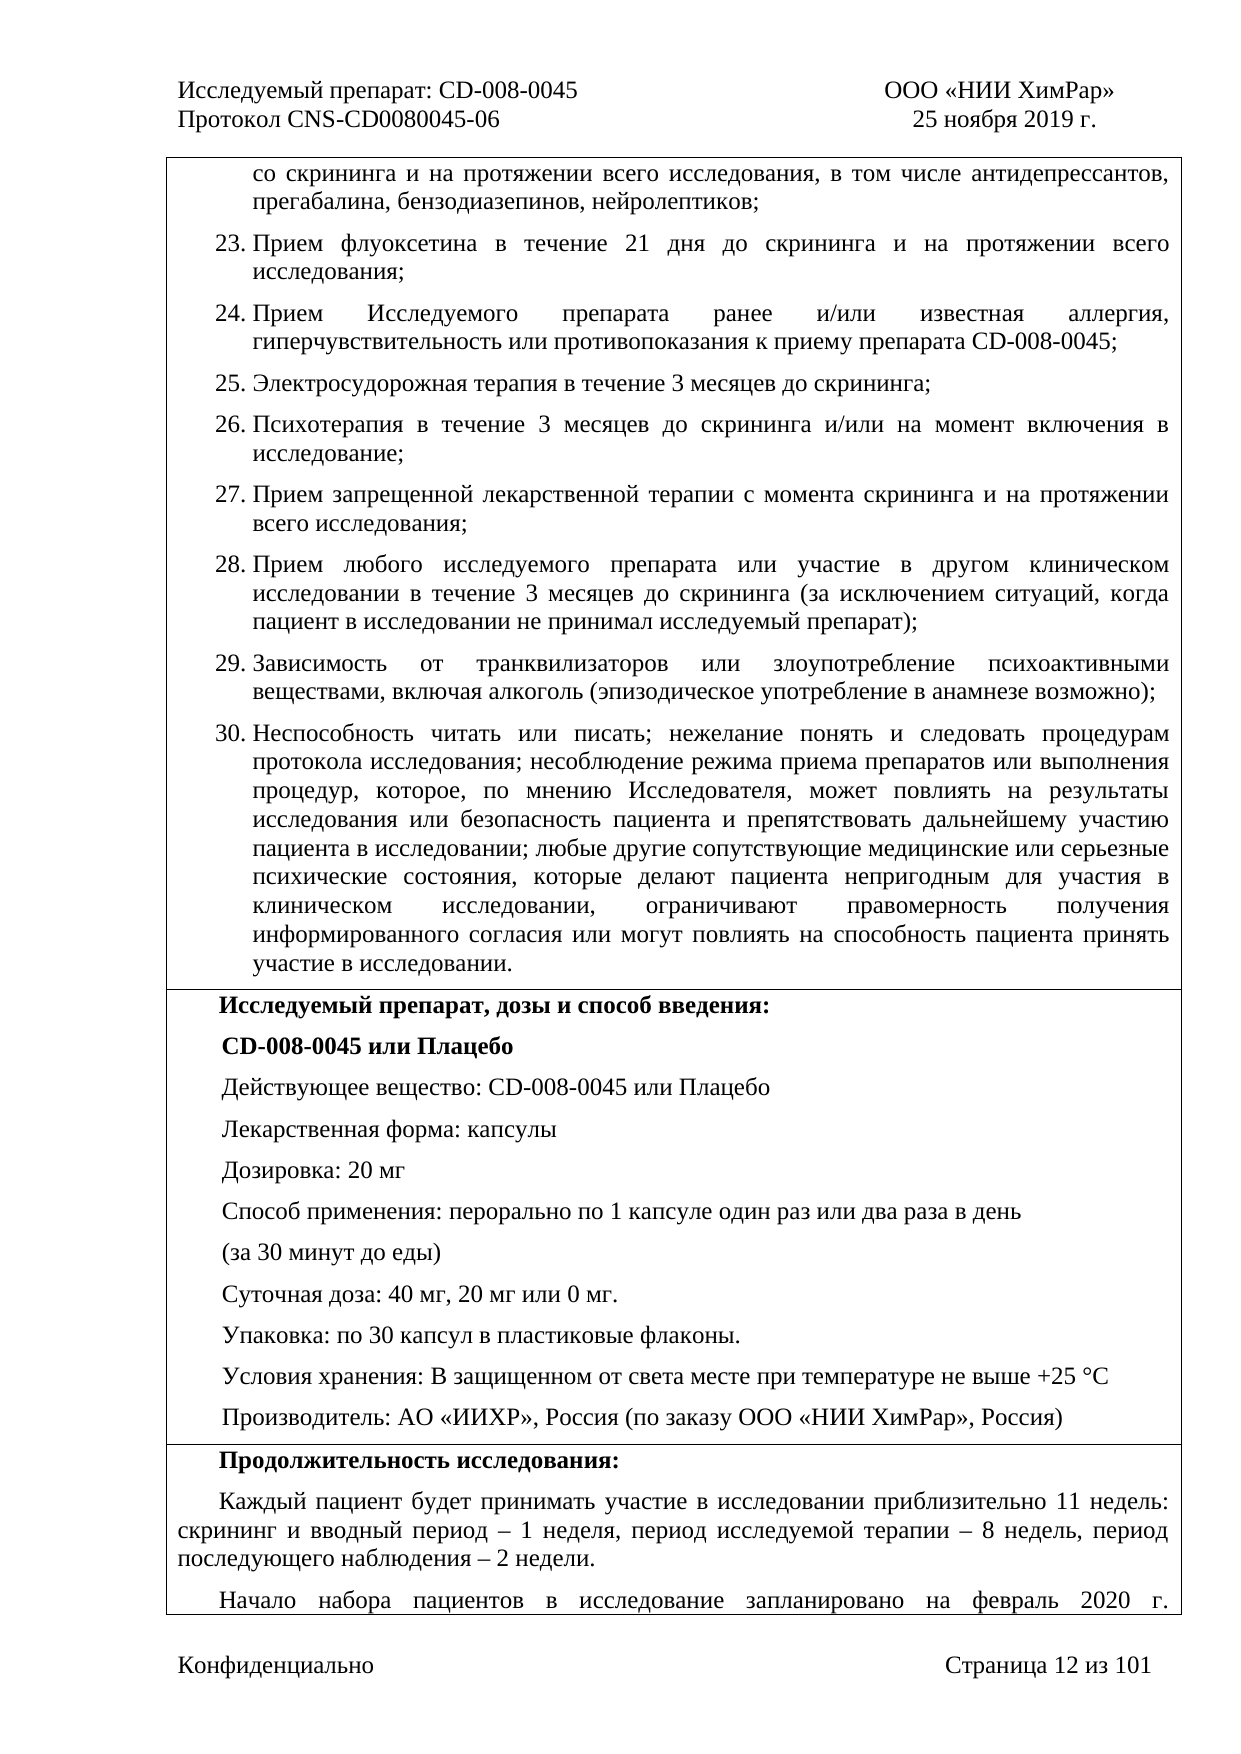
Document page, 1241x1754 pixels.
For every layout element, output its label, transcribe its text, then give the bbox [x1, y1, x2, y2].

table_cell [167, 1445, 1181, 1613]
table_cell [167, 158, 1181, 989]
table_cell Исследуемый препарат, дозы и способ введения: CD-008-0045 или Плацебо Действующее вещество: CD-008-0045 или Плацебо Лекарственная форма: капсулы Дозировка: 20 мг Способ применения: перорально по 1 капсуле один раз или два раза в день (за 30 минут до еды) Суточная доза: 40 мг, 20 мг или 0 мг. Упаковка: по 30 капсул в пластиковые флаконы. Условия хранения: В защищенном от света месте при температуре не выше +25 °С Производитель: АО «ИИХР», Россия (по заказу ООО «НИИ ХимРар», Россия) [167, 990, 1181, 1444]
